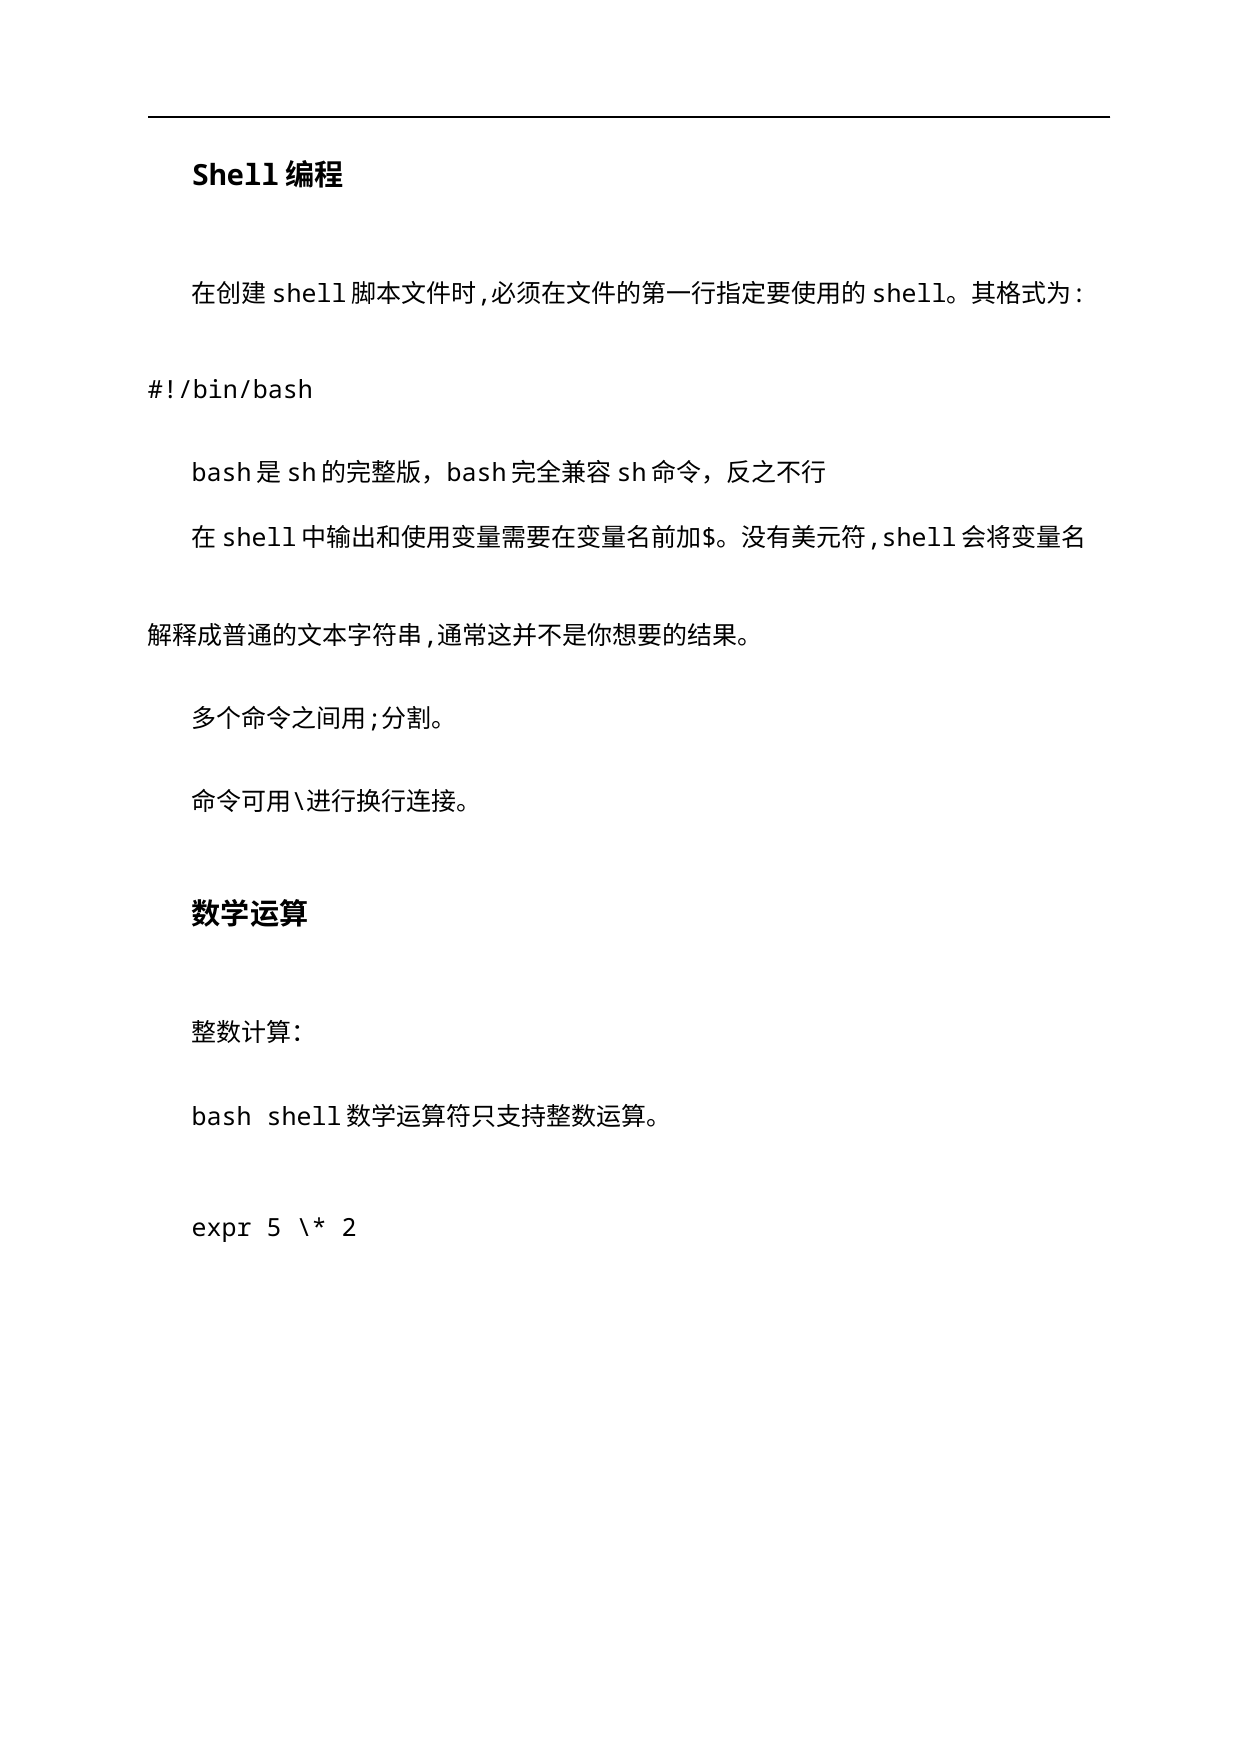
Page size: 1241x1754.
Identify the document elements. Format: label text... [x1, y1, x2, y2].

text bash shell数学运算符只支持整数运算。 [148, 1082, 1110, 1147]
subtitle 数学运算 [148, 879, 1110, 944]
text 命令可用\进行换行连接。 [148, 767, 1110, 832]
text 多个命令之间用;分割。 [148, 684, 1110, 749]
text bash是sh的完整版，bash完全兼容sh命令，反之不行 [148, 438, 1110, 503]
text 在创建shell脚本文件时,必须在文件的第一行指定要使用的shell。其格式为: #!/bin/bash [148, 259, 1110, 422]
text 整数计算： [148, 998, 1110, 1063]
subtitle Shell编程 [148, 140, 1110, 205]
text 在shell中输出和使用变量需要在变量名前加$。没有美元符,shell会将变量名解释成普通的文本字符串,通常这并不是你想要的结果。 [148, 503, 1110, 666]
text expr 5 \* 2 [148, 1194, 1110, 1259]
